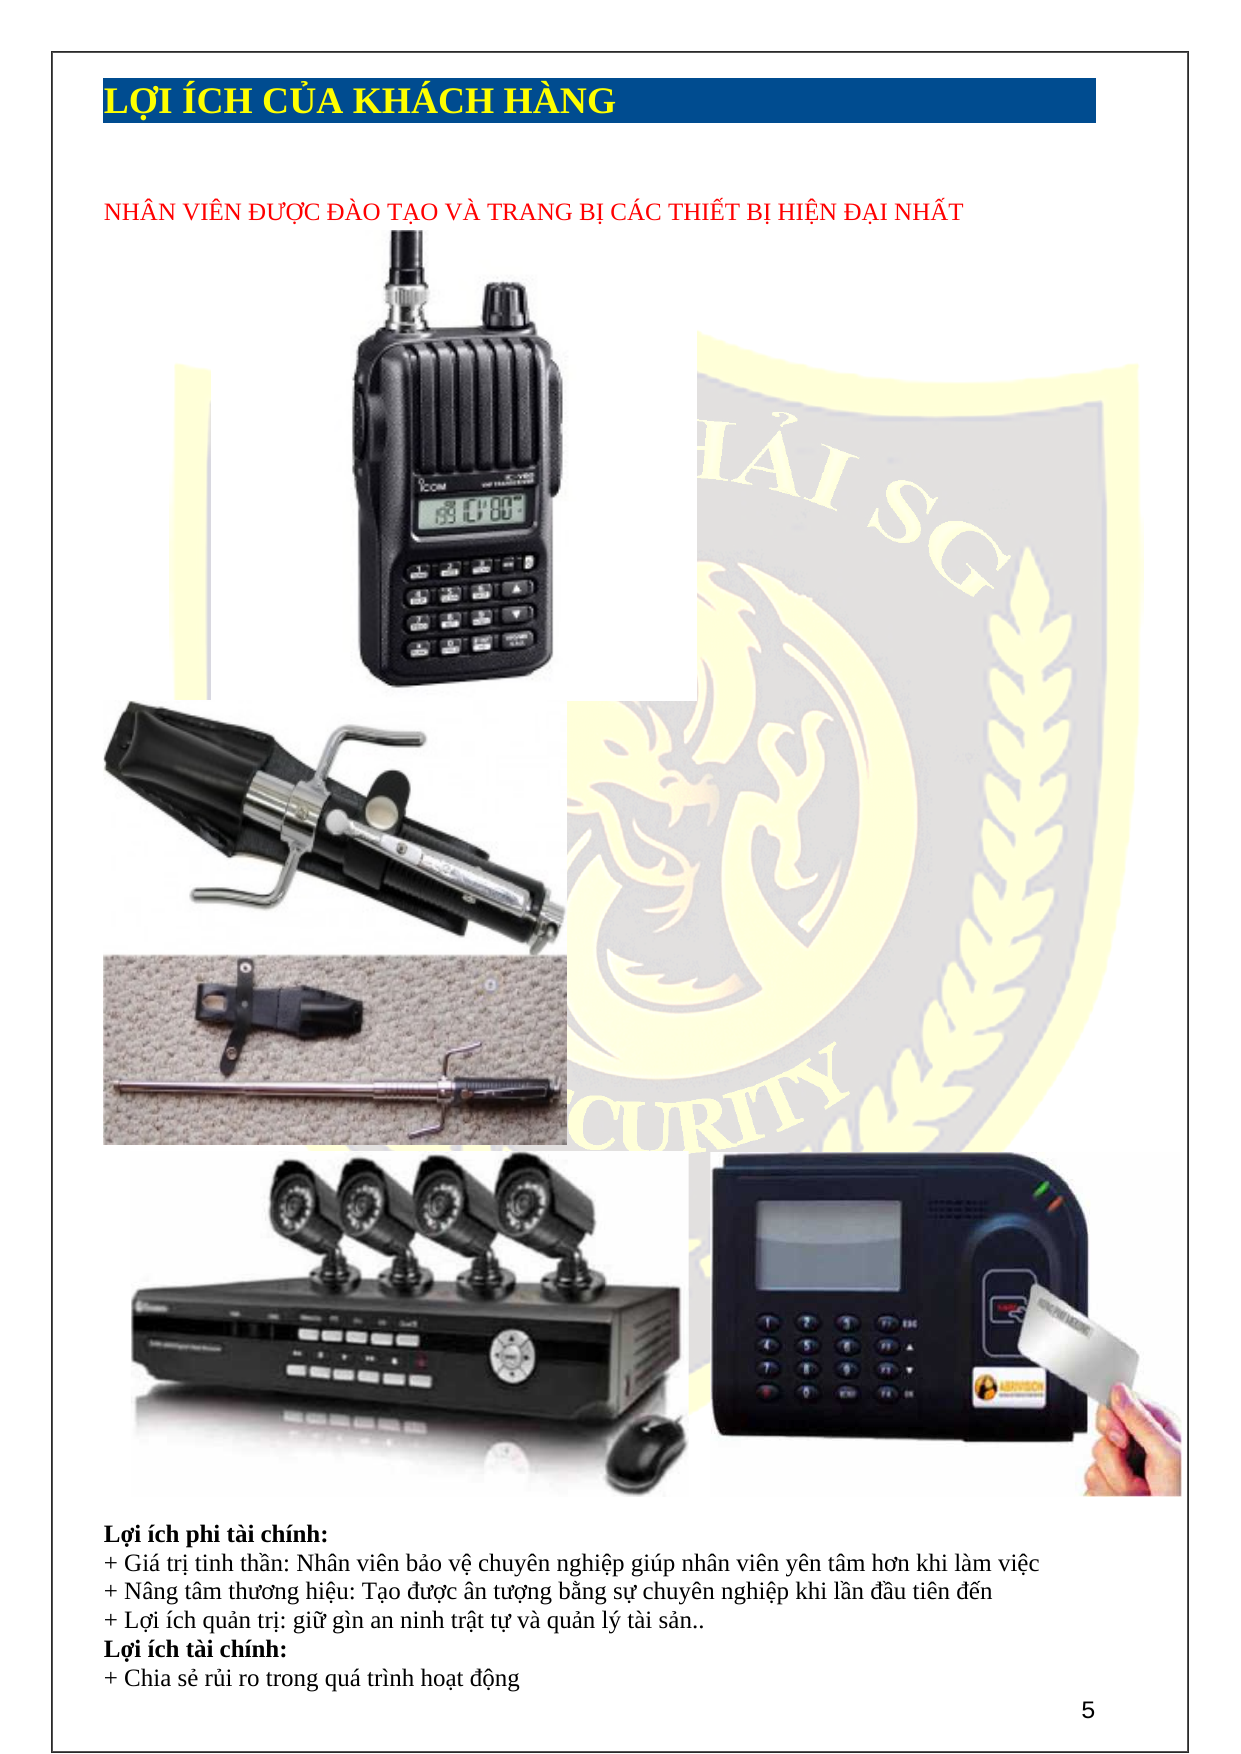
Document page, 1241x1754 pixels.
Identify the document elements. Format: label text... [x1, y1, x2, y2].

text + Giá trị tinh thần: Nhân viên bảo vệ chuyên nghiệp giúp nhân viên yên tâm hơn khi làm việc [104, 1548, 1096, 1576]
text + Nâng tâm thương hiệu: Tạo được ân tượng bằng sự chuyên nghiệp khi lần đầu tiên đến [104, 1576, 1096, 1605]
text + Chia sẻ rủi ro trong quá trình hoạt động [104, 1663, 1096, 1691]
text Lợi ích tài chính: [104, 1634, 1096, 1663]
picture [130, 1151, 689, 1497]
text LỢI ÍCH CỦA KHÁCH HÀNG [104, 79, 1095, 122]
picture [710, 1152, 1182, 1497]
picture [103, 230, 697, 1145]
text + Lợi ích quản trị: giữ gìn an ninh trật tự và quản lý tài sản.. [104, 1605, 1096, 1634]
text Lợi ích phi tài chính: [104, 1519, 1096, 1548]
text NHÂN VIÊN ĐƯỢC ĐÀO TẠO VÀ TRANG BỊ CÁC THIẾT BỊ HIỆN ĐẠI NHẤT [104, 197, 1096, 226]
